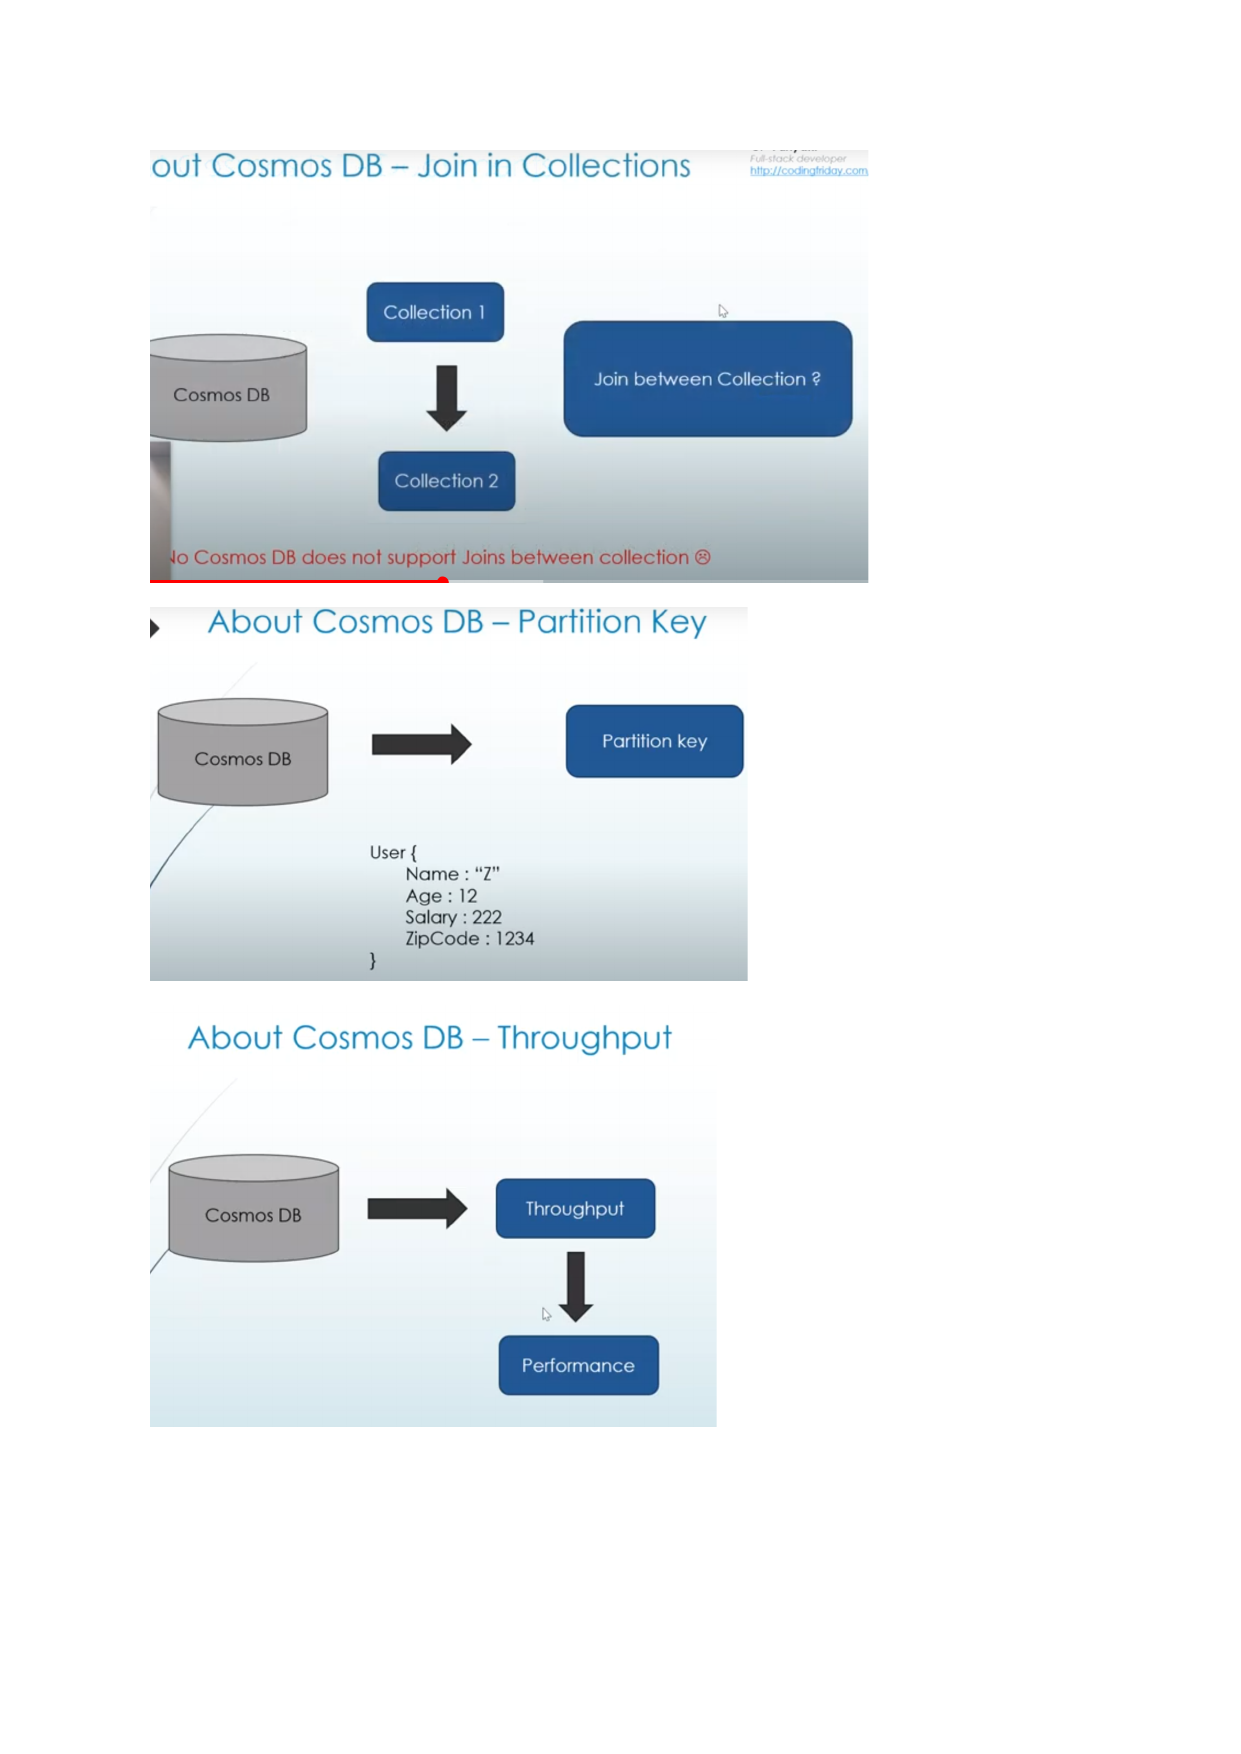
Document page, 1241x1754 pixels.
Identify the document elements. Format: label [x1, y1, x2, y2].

picture [150, 150, 869, 583]
picture [150, 1005, 717, 1427]
picture [150, 607, 748, 981]
